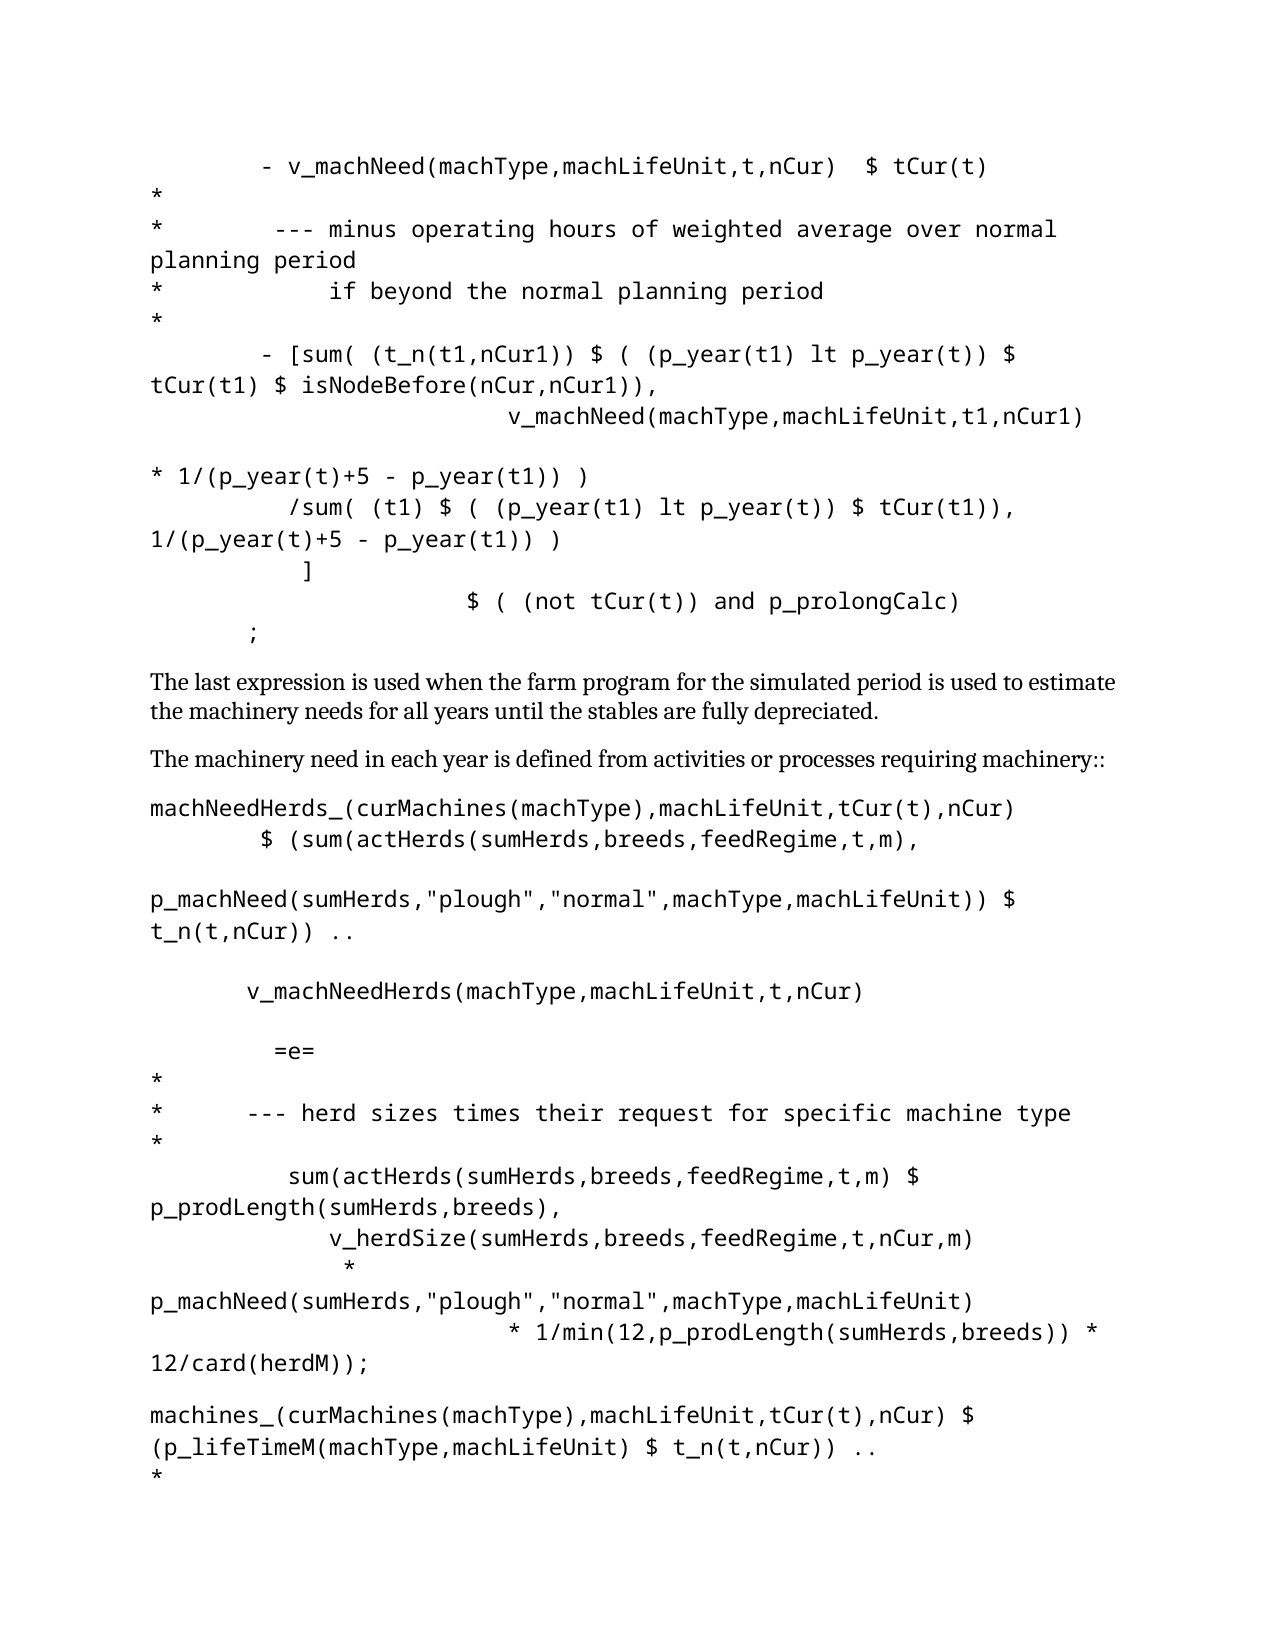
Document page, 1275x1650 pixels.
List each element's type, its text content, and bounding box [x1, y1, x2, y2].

text machNeedHerds_(curMachines(machType),machLifeUnit,tCur(t),nCur) $ (sum(actHerds(sumHerds,breeds,feedRegime,t,m), p_machNeed(sumHerds,"plough","normal",machType,machLifeUnit)) $ t_n(t,nCur)) .. v_machNeedHerds(machType,machLifeUnit,t,nCur) =e= * * --- herd sizes times their request for specific machine type * sum(actHerds(sumHerds,breeds,feedRegime,t,m) $ p_prodLength(sumHerds,breeds), v_herdSize(sumHerds,breeds,feedRegime,t,nCur,m) * p_machNeed(sumHerds,"plough","normal",machType,machLifeUnit) * 1/min(12,p_prodLength(sumHerds,breeds)) * 12/card(herdM)); [150, 792, 1125, 1378]
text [150, 1399, 1125, 1493]
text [150, 150, 1125, 647]
text The last expression is used when the farm program for the simulated period is used to estimate the machinery needs for all years until the stables are fully depreciated. [150, 668, 1125, 726]
text The machinery need in each year is defined from activities or processes requiring machinery:: [150, 744, 1125, 773]
